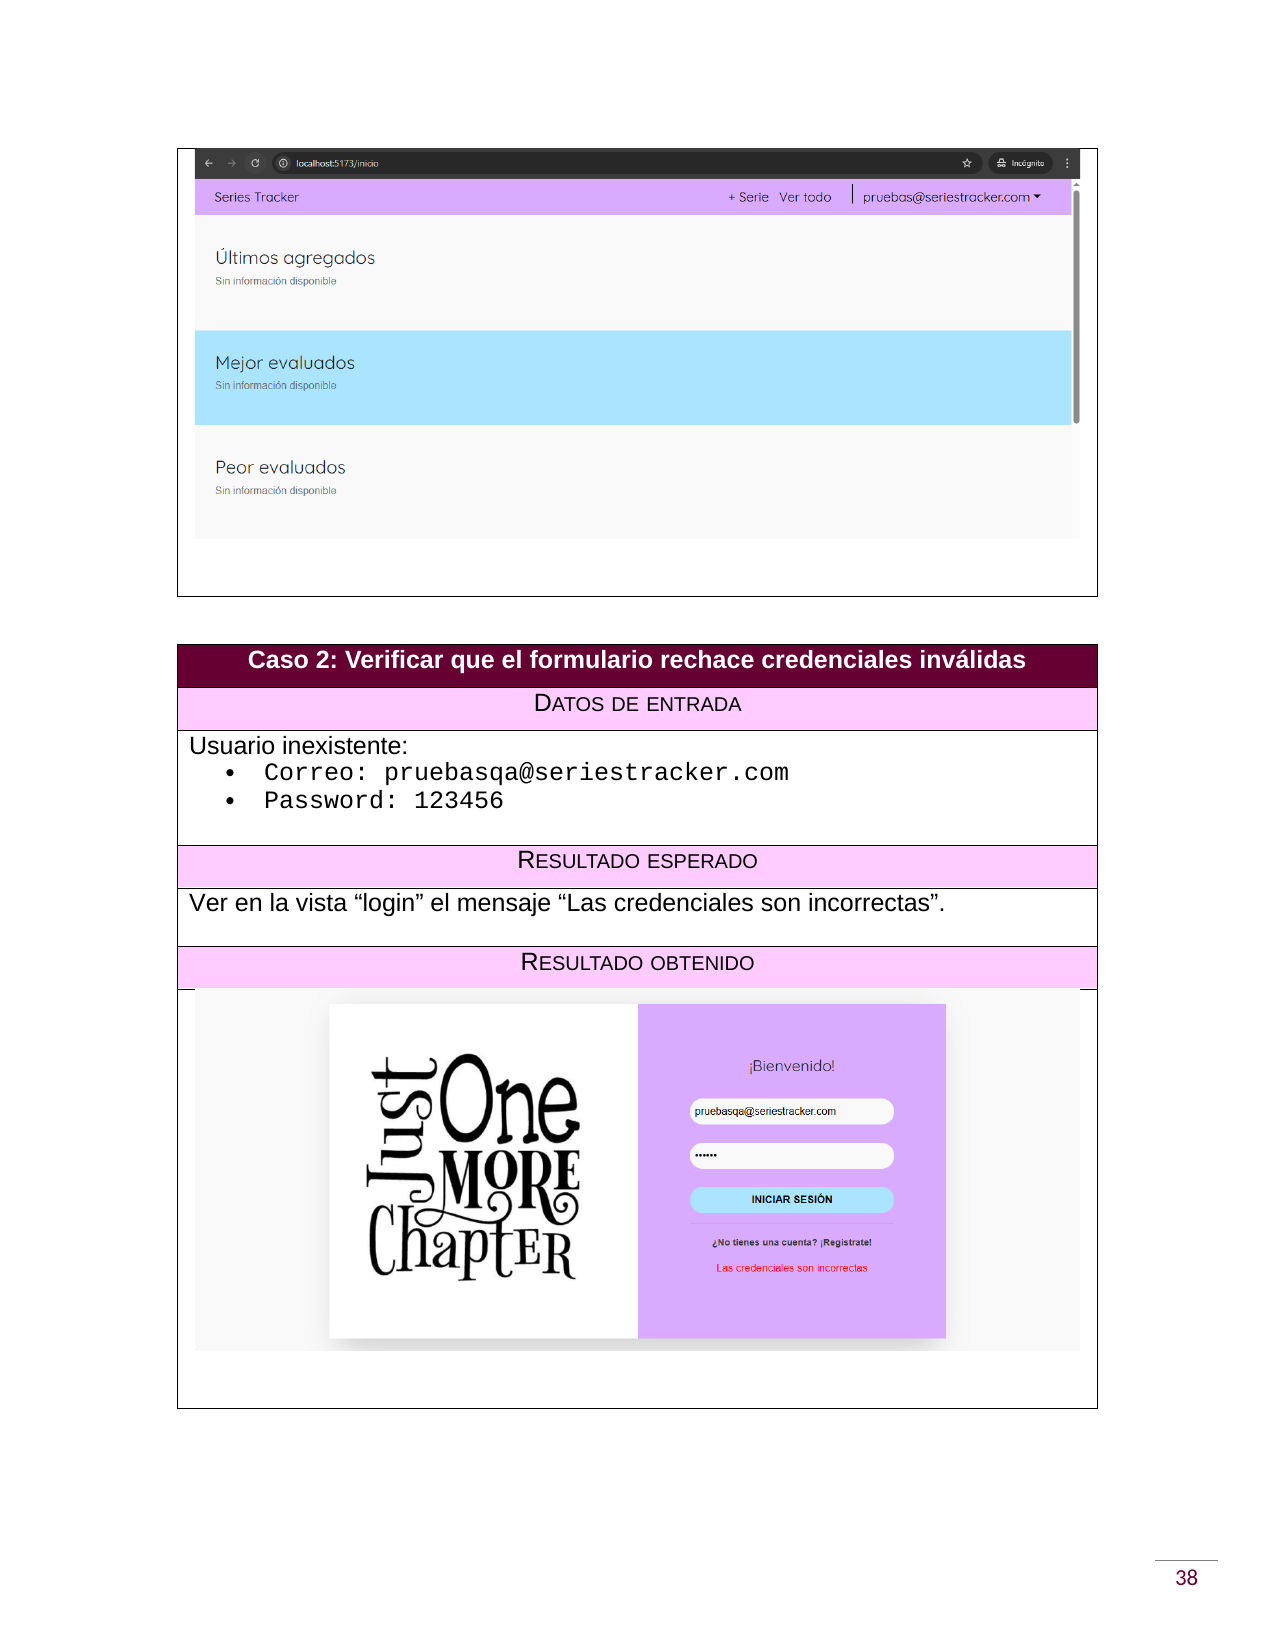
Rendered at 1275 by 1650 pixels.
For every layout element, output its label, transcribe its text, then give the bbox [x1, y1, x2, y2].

table_cell Datos de entrada [178, 688, 1097, 730]
picture [194, 989, 1081, 1351]
picture [194, 148, 1081, 539]
table_cell Resultado obtenido [178, 947, 1097, 988]
table_cell [178, 990, 1097, 1408]
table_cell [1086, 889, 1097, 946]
table_cell [178, 149, 1097, 596]
table_cell Resultado esperado [178, 846, 1097, 887]
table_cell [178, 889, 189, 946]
table_cell Usuario inexistente: Correo: pruebasqa@seriestracker.com Password: 123456 [178, 731, 264, 844]
table_header Caso 2: Verificar que el formulario rechace credenciales inválidas [178, 645, 1097, 687]
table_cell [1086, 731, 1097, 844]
